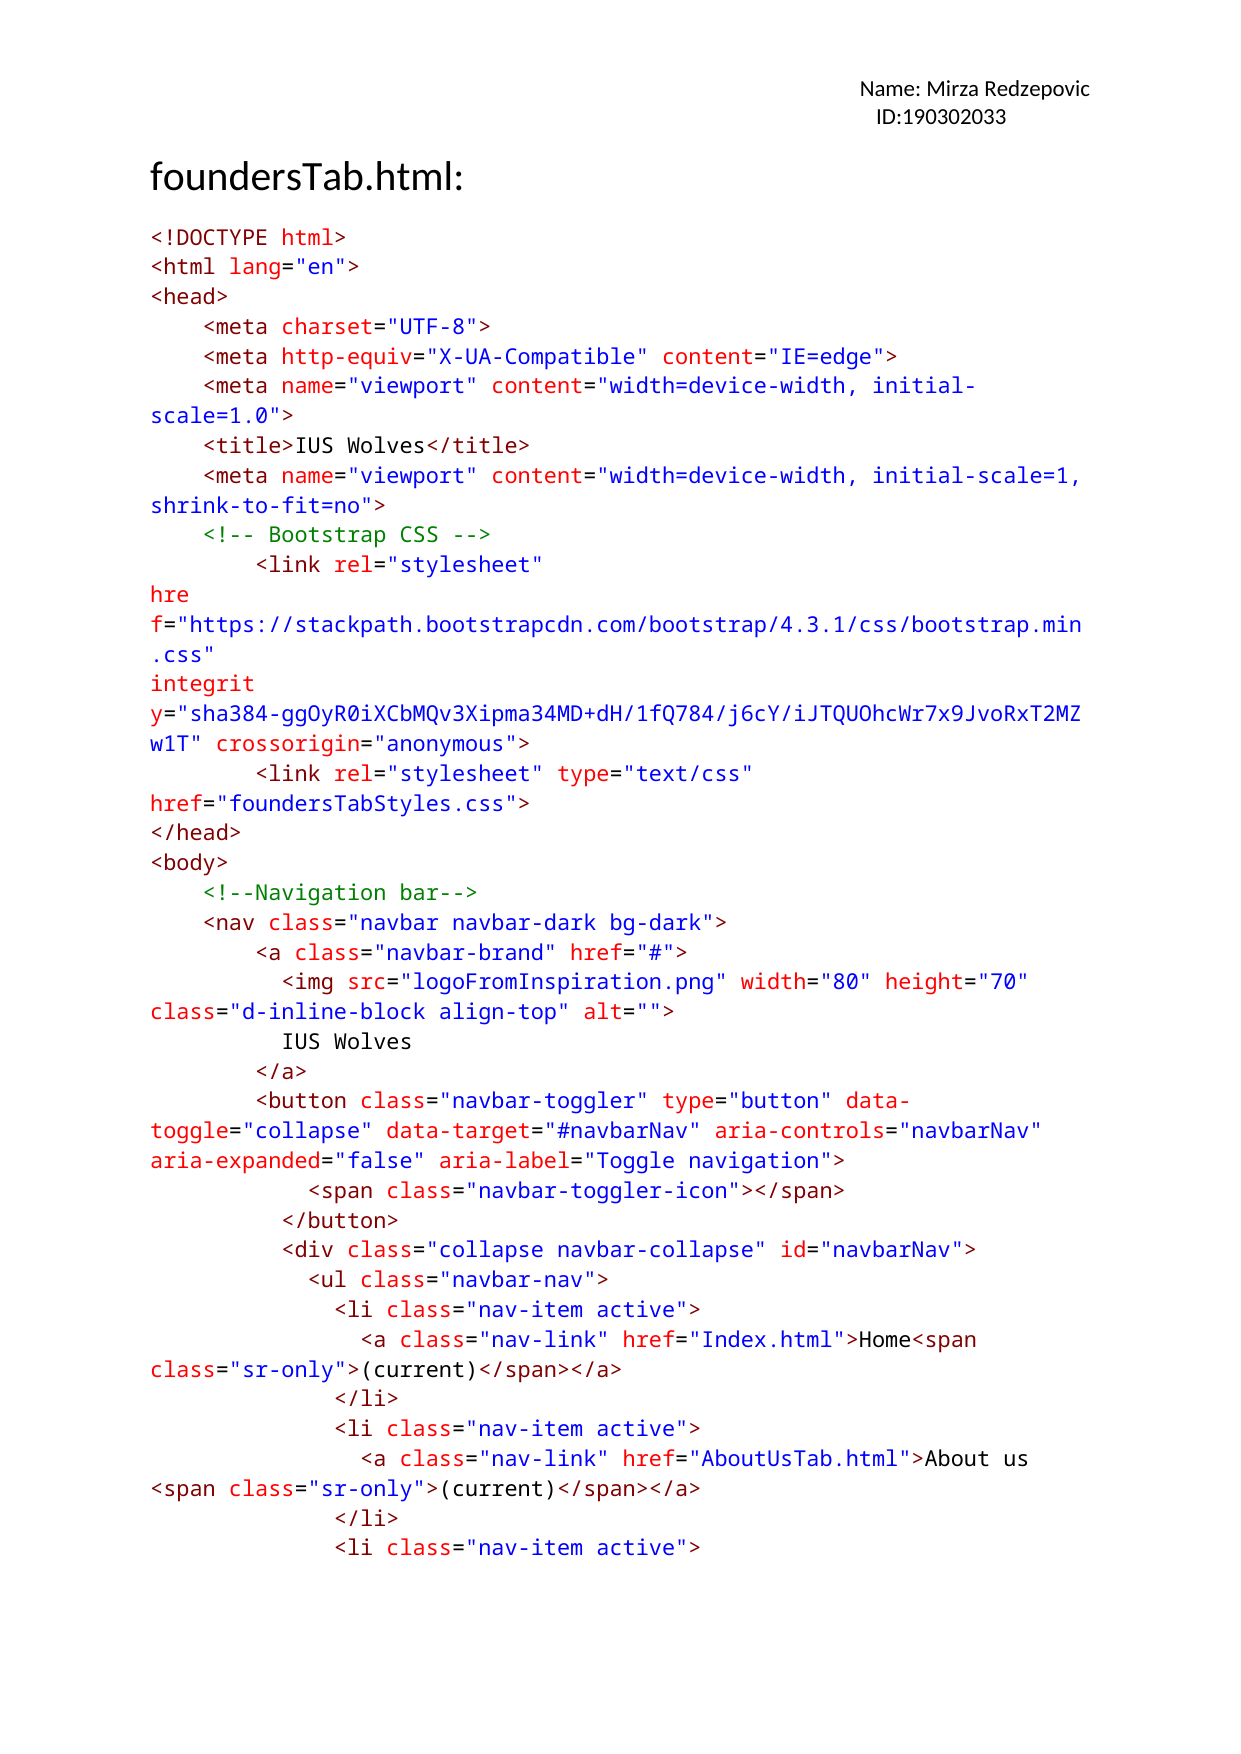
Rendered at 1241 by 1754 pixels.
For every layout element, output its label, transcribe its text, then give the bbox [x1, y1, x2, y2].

text <nav class="navbar navbar-dark bg-dark"> [150, 907, 1090, 937]
text <a class="nav-link" href="Index.html">Home<span class="sr-only">(current)</span></a> [150, 1324, 1090, 1383]
text </li> [150, 1383, 1090, 1413]
text <meta name="viewport" content="width=device-width, initial-scale=1.0"> [150, 371, 1090, 430]
text <div class="collapse navbar-collapse" id="navbarNav"> [150, 1234, 1090, 1264]
text <li class="nav-item active"> [150, 1294, 1090, 1324]
text <!--Navigation bar--> [150, 877, 1090, 907]
text <link rel="stylesheet" type="text/css" href="foundersTabStyles.css"> [150, 758, 1090, 817]
text <img src="logoFromInspiration.png" width="80" height="70" class="d-inline-block align-top" alt=""> [150, 966, 1090, 1026]
text foundersTab.html: [150, 150, 1090, 201]
text <html lang="en"> [150, 251, 1090, 281]
text <button class="navbar-toggler" type="button" data-toggle="collapse" data-target="#navbarNav" aria-controls="navbarNav" aria-expanded="false" aria-label="Toggle navigation"> [150, 1086, 1090, 1175]
text IUS Wolves [150, 1026, 1090, 1056]
text </head> [150, 817, 1090, 847]
text <body> [150, 847, 1090, 877]
text <a class="nav-link" href="AboutUsTab.html">About us <span class="sr-only">(current)</span></a> [150, 1443, 1090, 1503]
text <head> [150, 281, 1090, 311]
text </li> [150, 1503, 1090, 1532]
text <!DOCTYPE html> [150, 222, 1090, 251]
text <link rel="stylesheet" href="https://stackpath.bootstrapcdn.com/bootstrap/4.3.1/css/bootstrap.min.css" integrity="sha384-ggOyR0iXCbMQv3Xipma34MD+dH/1fQ784/j6cY/iJTQUOhcWr7x9JvoRxT2MZw1T" crossorigin="anonymous"> [150, 549, 1090, 758]
text <li class="nav-item active"> [150, 1413, 1090, 1443]
text <ul class="navbar-nav"> [150, 1264, 1090, 1294]
text <meta http-equiv="X-UA-Compatible" content="IE=edge"> [150, 341, 1090, 371]
text <span class="navbar-toggler-icon"></span> [150, 1175, 1090, 1205]
text </a> [150, 1056, 1090, 1086]
text <a class="navbar-brand" href="#"> [150, 937, 1090, 966]
text <meta name="viewport" content="width=device-width, initial-scale=1, shrink-to-fit=no"> [150, 460, 1090, 519]
text <title>IUS Wolves</title> [150, 430, 1090, 460]
text </button> [150, 1205, 1090, 1234]
text <!-- Bootstrap CSS --> [150, 519, 1090, 549]
text <meta charset="UTF-8"> [150, 311, 1090, 341]
text <li class="nav-item active"> [150, 1532, 1090, 1562]
